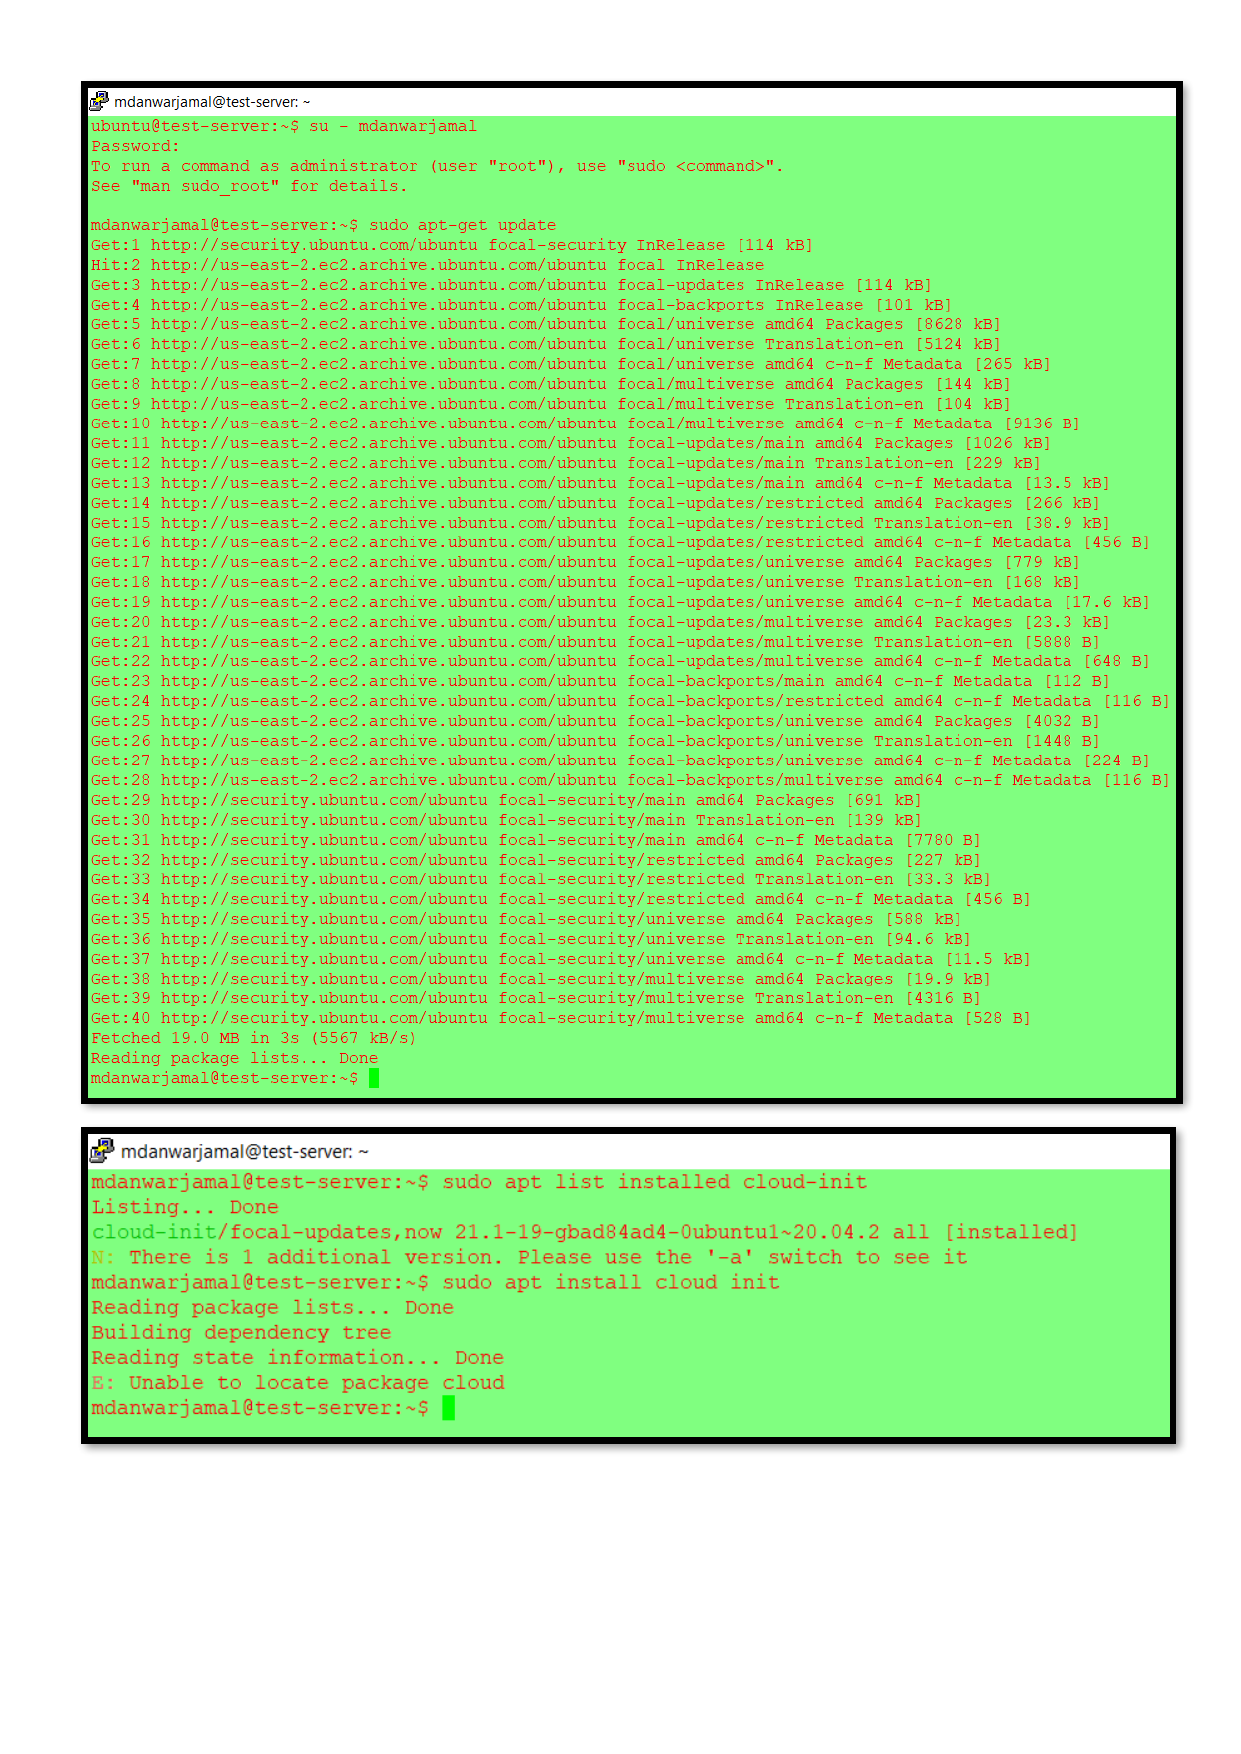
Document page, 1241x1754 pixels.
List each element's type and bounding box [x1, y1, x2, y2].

picture [88, 1134, 1170, 1437]
picture [88, 88, 1176, 1098]
